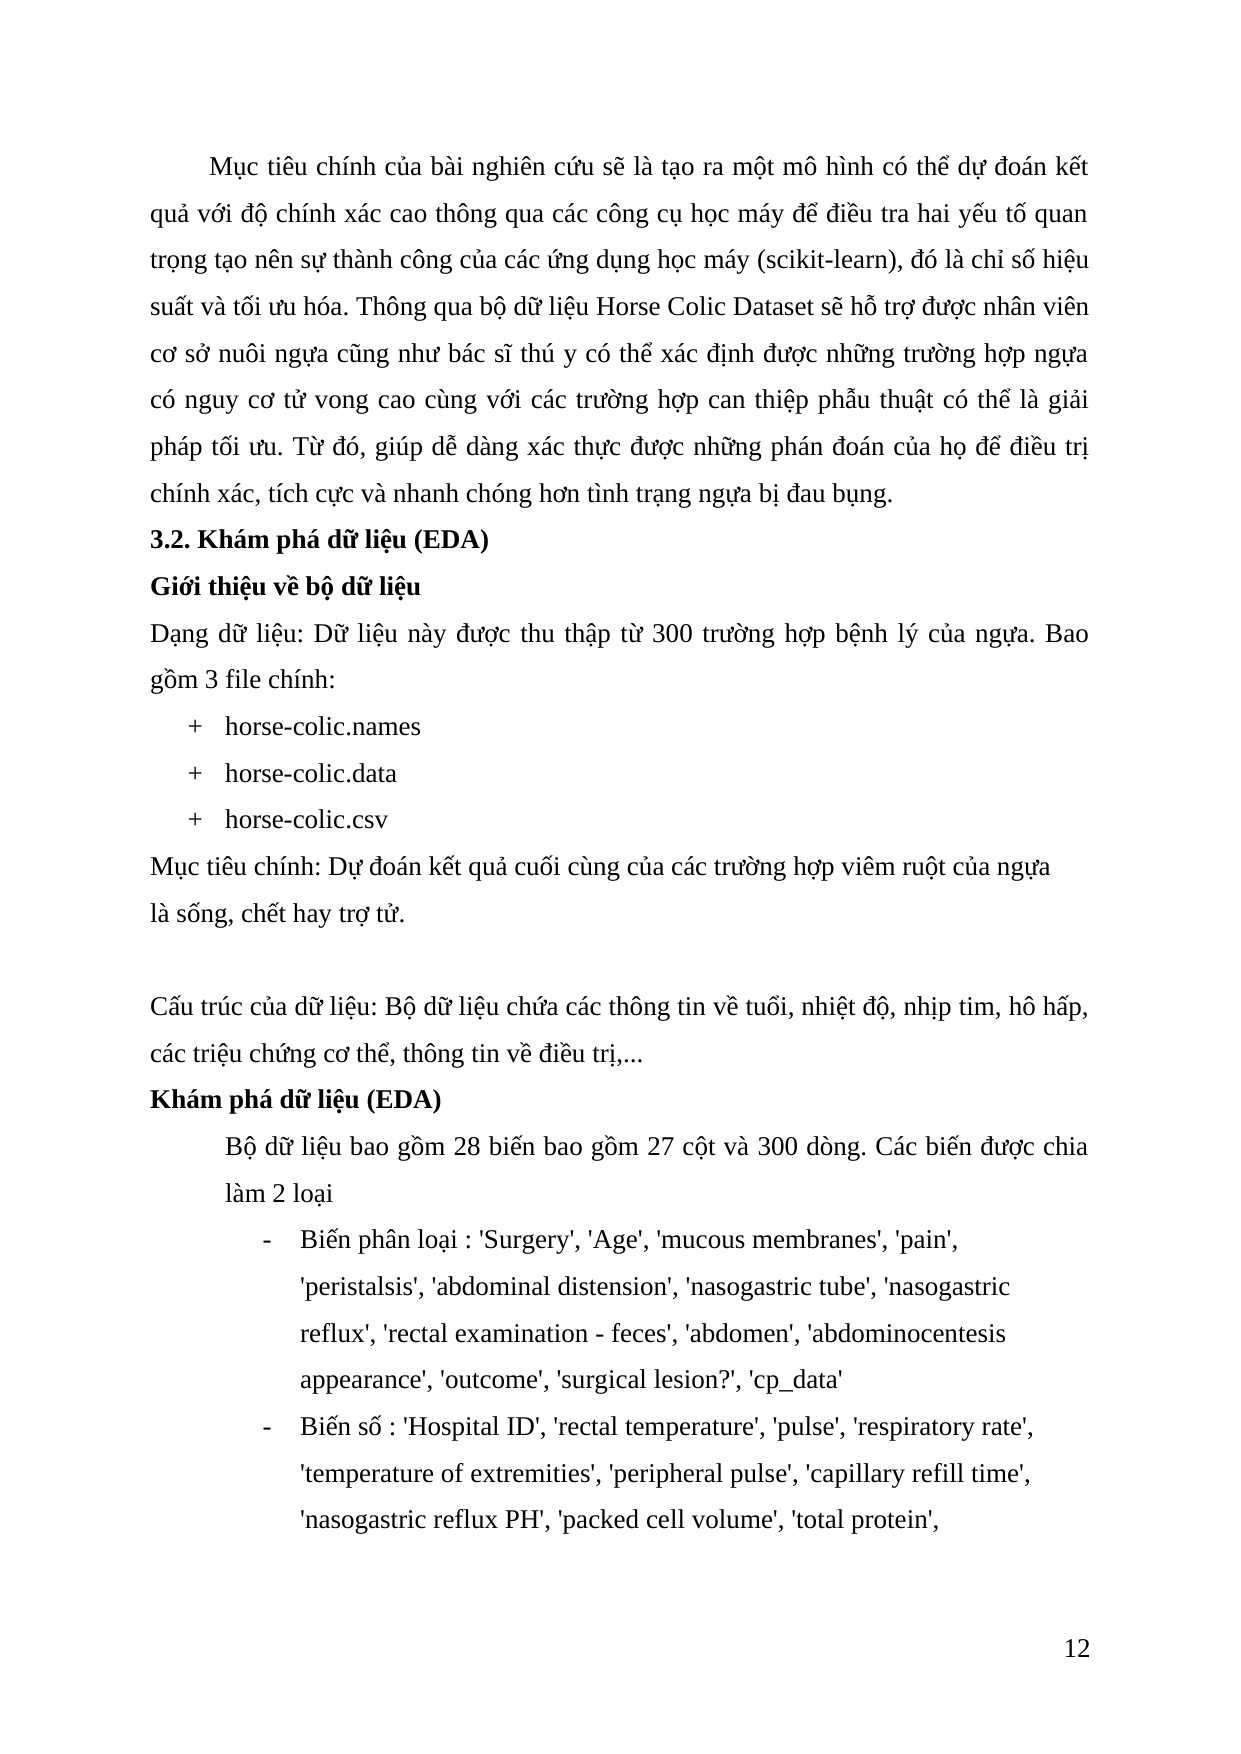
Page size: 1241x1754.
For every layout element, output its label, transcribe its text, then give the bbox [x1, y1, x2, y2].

text Mục tiêu chính của bài nghiên cứu sẽ là tạo ra một mô hình có thể dự đoán kết quả với độ chính xác cao thông qua các công cụ học máy để điều tra hai yếu tố quan trọng tạo nên sự thành công của các ứng dụng học máy (scikit-learn), đó là chỉ số hiệu suất và tối ưu hóa. Thông qua bộ dữ liệu Horse Colic Dataset sẽ hỗ trợ được nhân viên cơ sở nuôi ngựa cũng như bác sĩ thú y có thể xác định được những trường hợp ngựa có nguy cơ tử vong cao cùng với các trường hợp can thiệp phẫu thuật có thể là giải pháp tối ưu. Từ đó, giúp dễ dàng xác thực được những phán đoán của họ để điều trị chính xác, tích cực và nhanh chóng hơn tình trạng ngựa bị đau bụng. [150, 150, 1090, 508]
list horse-colic.names [187, 710, 1090, 741]
text Giới thiệu về bộ dữ liệu [150, 570, 1090, 601]
text Bộ dữ liệu bao gồm 28 biến bao gồm 27 cột và 300 dòng. Các biến được chia làm 2 loại [225, 1130, 1090, 1208]
text Dạng dữ liệu: Dữ liệu này được thu thập từ 300 trường hợp bệnh lý của ngựa. Bao gồm 3 file chính: [150, 617, 1090, 694]
text Mục tiêu chính: Dự đoán kết quả cuối cùng của các trường hợp viêm ruột của ngựa [150, 850, 1090, 881]
list horse-colic.data [187, 757, 1090, 788]
subtitle 3.2. Khám phá dữ liệu (EDA) [150, 523, 1090, 554]
text là sống, chết hay trợ tử. [150, 897, 1090, 928]
list horse-colic.csv [187, 803, 1090, 834]
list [262, 1410, 1090, 1534]
text Khám phá dữ liệu (EDA) [150, 1083, 1090, 1114]
list Biến phân loại : 'Surgery', 'Age', 'mucous membranes', 'pain', 'peristalsis', 'abdominal distension', 'nasogastric tube', 'nasogastric reflux', 'rectal examination - feces', 'abdomen', 'abdominocentesis appearance', 'outcome', 'surgical lesion?', 'cp_data' [262, 1223, 1090, 1394]
text Cấu trúc của dữ liệu: Bộ dữ liệu chứa các thông tin về tuổi, nhiệt độ, nhịp tim, hô hấp, các triệu chứng cơ thể, thông tin về điều trị,... [150, 990, 1090, 1068]
